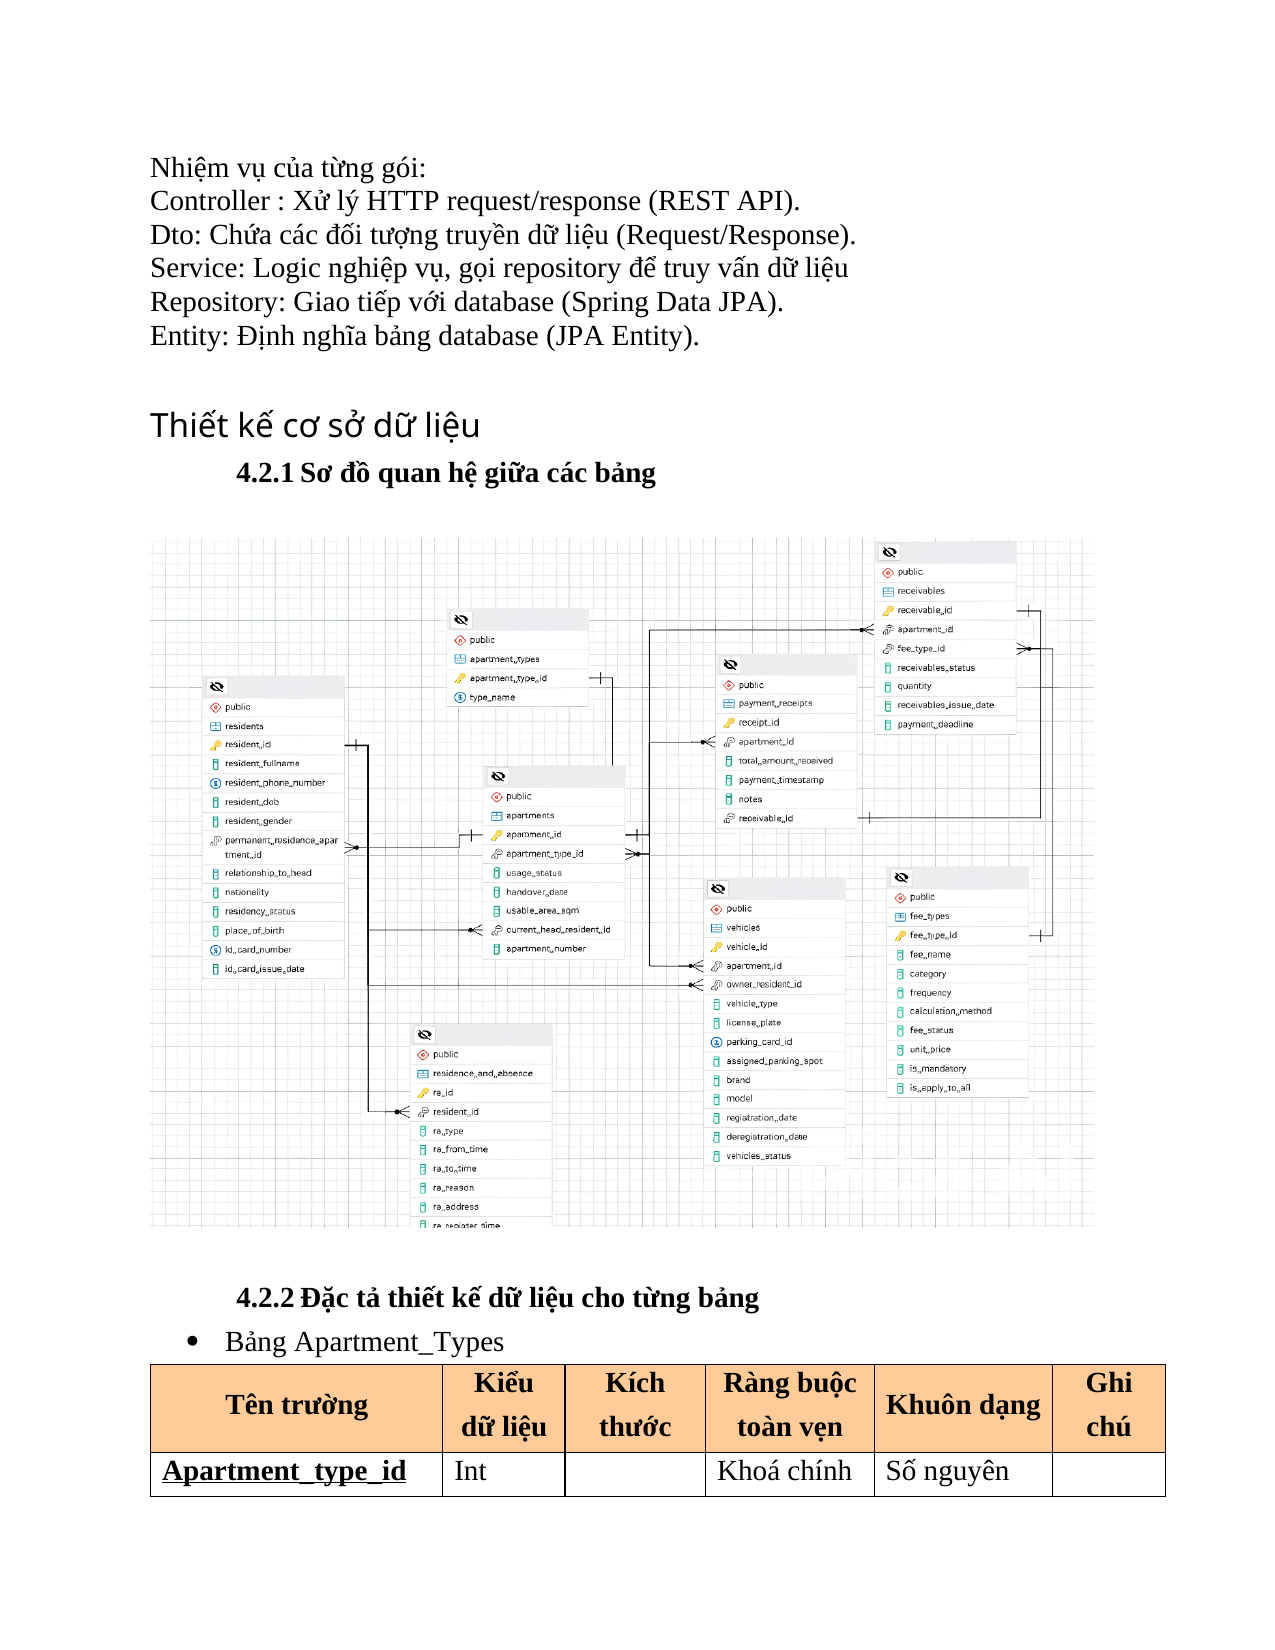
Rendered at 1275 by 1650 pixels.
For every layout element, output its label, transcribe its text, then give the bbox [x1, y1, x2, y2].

table_header Ghi chú [1053, 1365, 1165, 1452]
text Repository: Giao tiếp với database (Spring Data JPA). [150, 284, 1125, 318]
table_header Ràng buộc toàn vẹn [706, 1365, 874, 1452]
table_cell [1053, 1453, 1165, 1496]
text Controller : Xử lý HTTP request/response (REST API). [150, 183, 1125, 217]
table_cell [566, 1453, 705, 1496]
subtitle Thiết kế cơ sở dữ liệu [150, 401, 1125, 447]
table_cell Số nguyên dương [875, 1453, 1052, 1496]
text Entity: Định nghĩa bảng database (JPA Entity). [150, 318, 1125, 351]
table_header Kiểu dữ liệu [443, 1365, 564, 1452]
list Sơ đồ quan hệ giữa các bảng [236, 455, 1125, 489]
text Dto: Chứa các đối tượng truyền dữ liệu (Request/Response). [150, 217, 1125, 251]
list Bảng Apartment_Types [187, 1324, 1125, 1358]
table_header Tên trường [151, 1365, 442, 1452]
table_header Khuôn dạng [875, 1365, 1052, 1452]
text Service: Logic nghiệp vụ, gọi repository để truy vấn dữ liệu [150, 251, 1125, 284]
table_header Kích thước [566, 1365, 705, 1452]
table_cell Khoá chính [706, 1453, 874, 1496]
text Nhiệm vụ của từng gói: [150, 150, 1125, 183]
table_cell Apartment_type_id [151, 1453, 442, 1496]
list Đặc tả thiết kế dữ liệu cho từng bảng [236, 1280, 1125, 1314]
picture [150, 538, 1095, 1228]
table_cell Int [443, 1453, 564, 1496]
